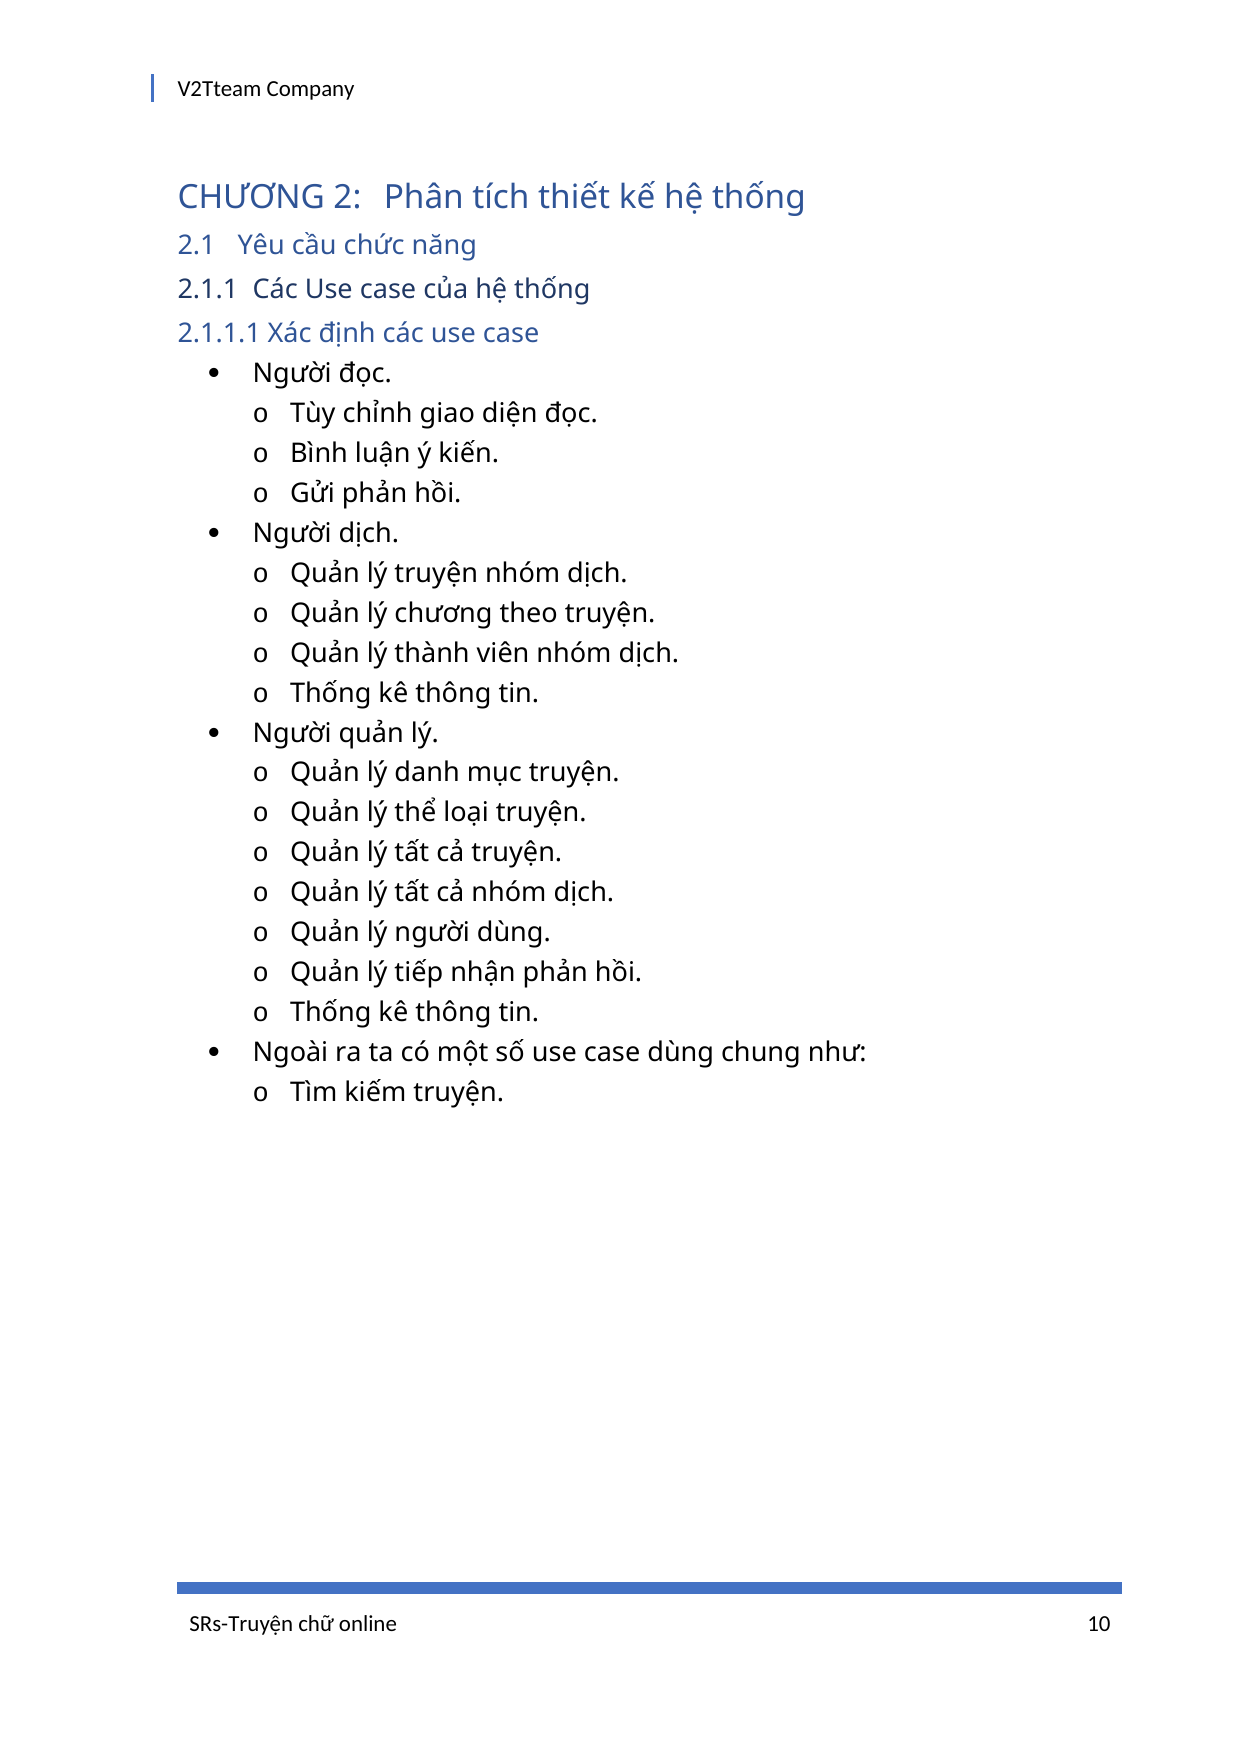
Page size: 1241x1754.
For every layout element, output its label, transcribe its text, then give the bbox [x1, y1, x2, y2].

list Quản lý người dùng. [252, 913, 1122, 950]
list Gửi phản hồi. [252, 473, 1122, 510]
list Quản lý chương theo truyện. [252, 593, 1122, 630]
subtitle Phân tích thiết kế hệ thống [177, 173, 1122, 218]
list Tìm kiếm truyện. [252, 1073, 1122, 1110]
subtitle Xác định các use case [177, 314, 1122, 351]
list Thống kê thông tin. [252, 673, 1122, 710]
list Bình luận ý kiến. [252, 433, 1122, 470]
subtitle Yêu cầu chức năng [177, 226, 1122, 263]
list Quản lý thể loại truyện. [252, 793, 1122, 830]
list Quản lý danh mục truyện. [252, 753, 1122, 790]
list Ngoài ra ta có một số use case dùng chung như: [215, 1033, 1122, 1070]
list Người dịch. [215, 513, 1122, 550]
subtitle Các Use case của hệ thống [177, 270, 1122, 307]
list Quản lý thành viên nhóm dịch. [252, 633, 1122, 670]
list Người quản lý. [215, 713, 1122, 750]
list Quản lý truyện nhóm dịch. [252, 553, 1122, 590]
list Quản lý tất cả nhóm dịch. [252, 873, 1122, 910]
list Người đọc. [215, 353, 1122, 390]
list Quản lý tiếp nhận phản hồi. [252, 953, 1122, 990]
list Thống kê thông tin. [252, 993, 1122, 1030]
list Tùy chỉnh giao diện đọc. [252, 393, 1122, 430]
list Quản lý tất cả truyện. [252, 833, 1122, 870]
